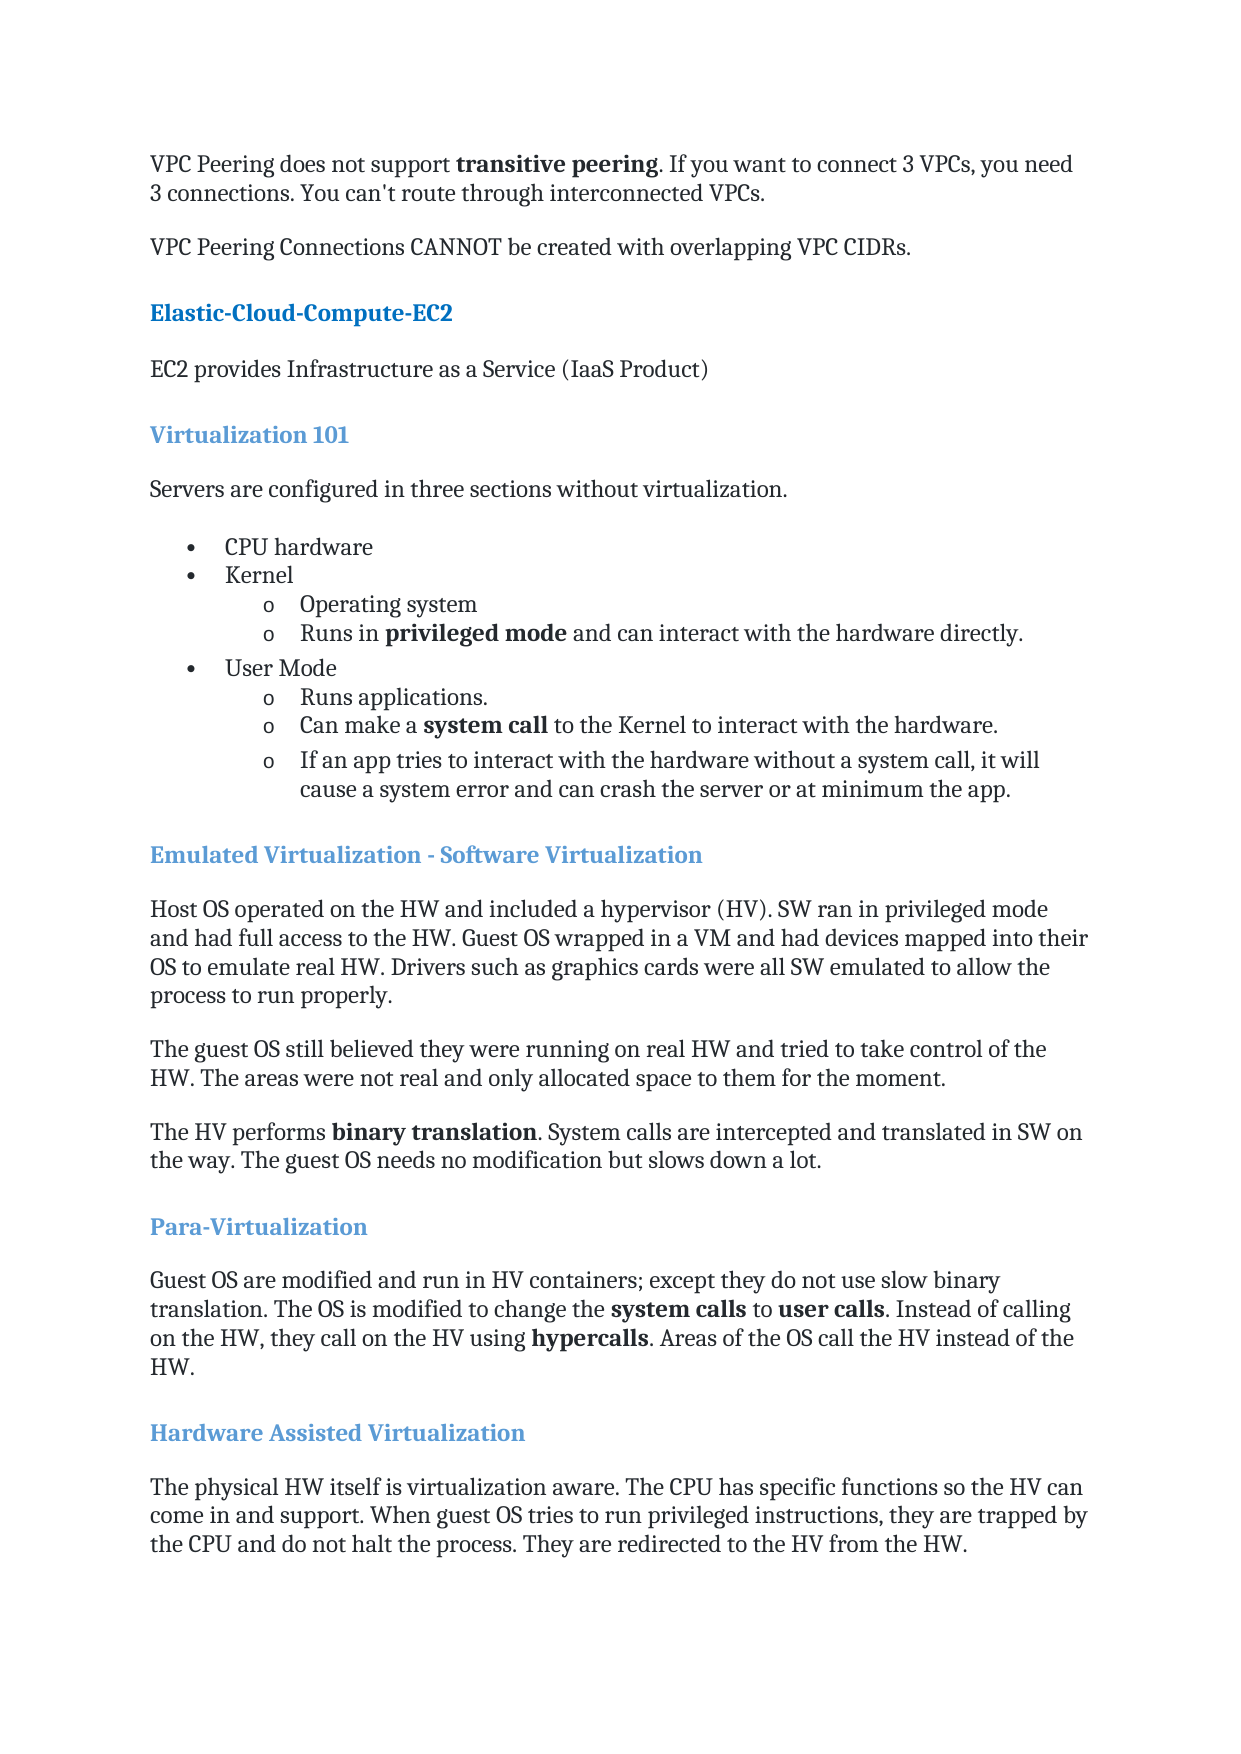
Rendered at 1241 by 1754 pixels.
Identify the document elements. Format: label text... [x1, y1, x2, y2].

text Guest OS are modified and run in HV containers; except they do not use slow binary translation. The OS is modified to change the system calls to user calls. Instead of calling on the HW, they call on the HV using hypercalls. Areas of the OS call the HV instead of the HW. [150, 1266, 1090, 1381]
text EC2 provides Infrastructure as a Service (IaaS Product) [150, 355, 1090, 383]
subtitle Virtualization 101 [150, 421, 1090, 450]
subtitle Elastic-Cloud-Compute-EC2 [150, 299, 1090, 327]
text The HV performs binary translation. System calls are intercepted and translated in SW on the way. The guest OS needs no modification but slows down a lot. [150, 1118, 1090, 1175]
list Kernel [187, 561, 1090, 590]
text The physical HW itself is virtualization aware. The CPU has specific functions so the HV can come in and support. When guest OS tries to run privileged instructions, they are trapped by the CPU and do not halt the process. They are redirected to the HV from the HW. [150, 1473, 1090, 1559]
text Servers are configured in three sections without virtualization. [150, 475, 1090, 503]
text VPC Peering does not support transitive peering. If you want to connect 3 VPCs, you need 3 connections. You can't route through interconnected VPCs. [150, 150, 1090, 207]
subtitle Para-Virtualization [150, 1213, 1090, 1241]
list Can make a system call to the Kernel to interact with the hardware. [262, 711, 1090, 740]
list CPU hardware [187, 533, 1090, 561]
list Runs applications. [262, 683, 1090, 711]
text The guest OS still believed they were running on real HW and tried to take control of the HW. The areas were not real and only allocated space to them for the moment. [150, 1035, 1090, 1093]
text Host OS operated on the HW and included a hypervisor (HV). SW ran in privileged mode and had full access to the HW. Guest OS wrapped in a VM and had devices mapped into their OS to emulate real HW. Drivers such as graphics cards were all SW emulated to allow the process to run properly. [150, 895, 1090, 1010]
list Operating system [262, 590, 1090, 619]
subtitle Emulated Virtualization - Software Virtualization [150, 841, 1090, 870]
list User Mode [187, 654, 1090, 683]
list Runs in privileged mode and can interact with the hardware directly. [262, 619, 1090, 648]
text VPC Peering Connections CANNOT be created with overlapping VPC CIDRs. [150, 232, 1090, 261]
list If an app tries to interact with the hardware without a system call, it will cause a system error and can crash the server or at minimum the app. [262, 746, 1090, 804]
subtitle Hardware Assisted Virtualization [150, 1419, 1090, 1448]
